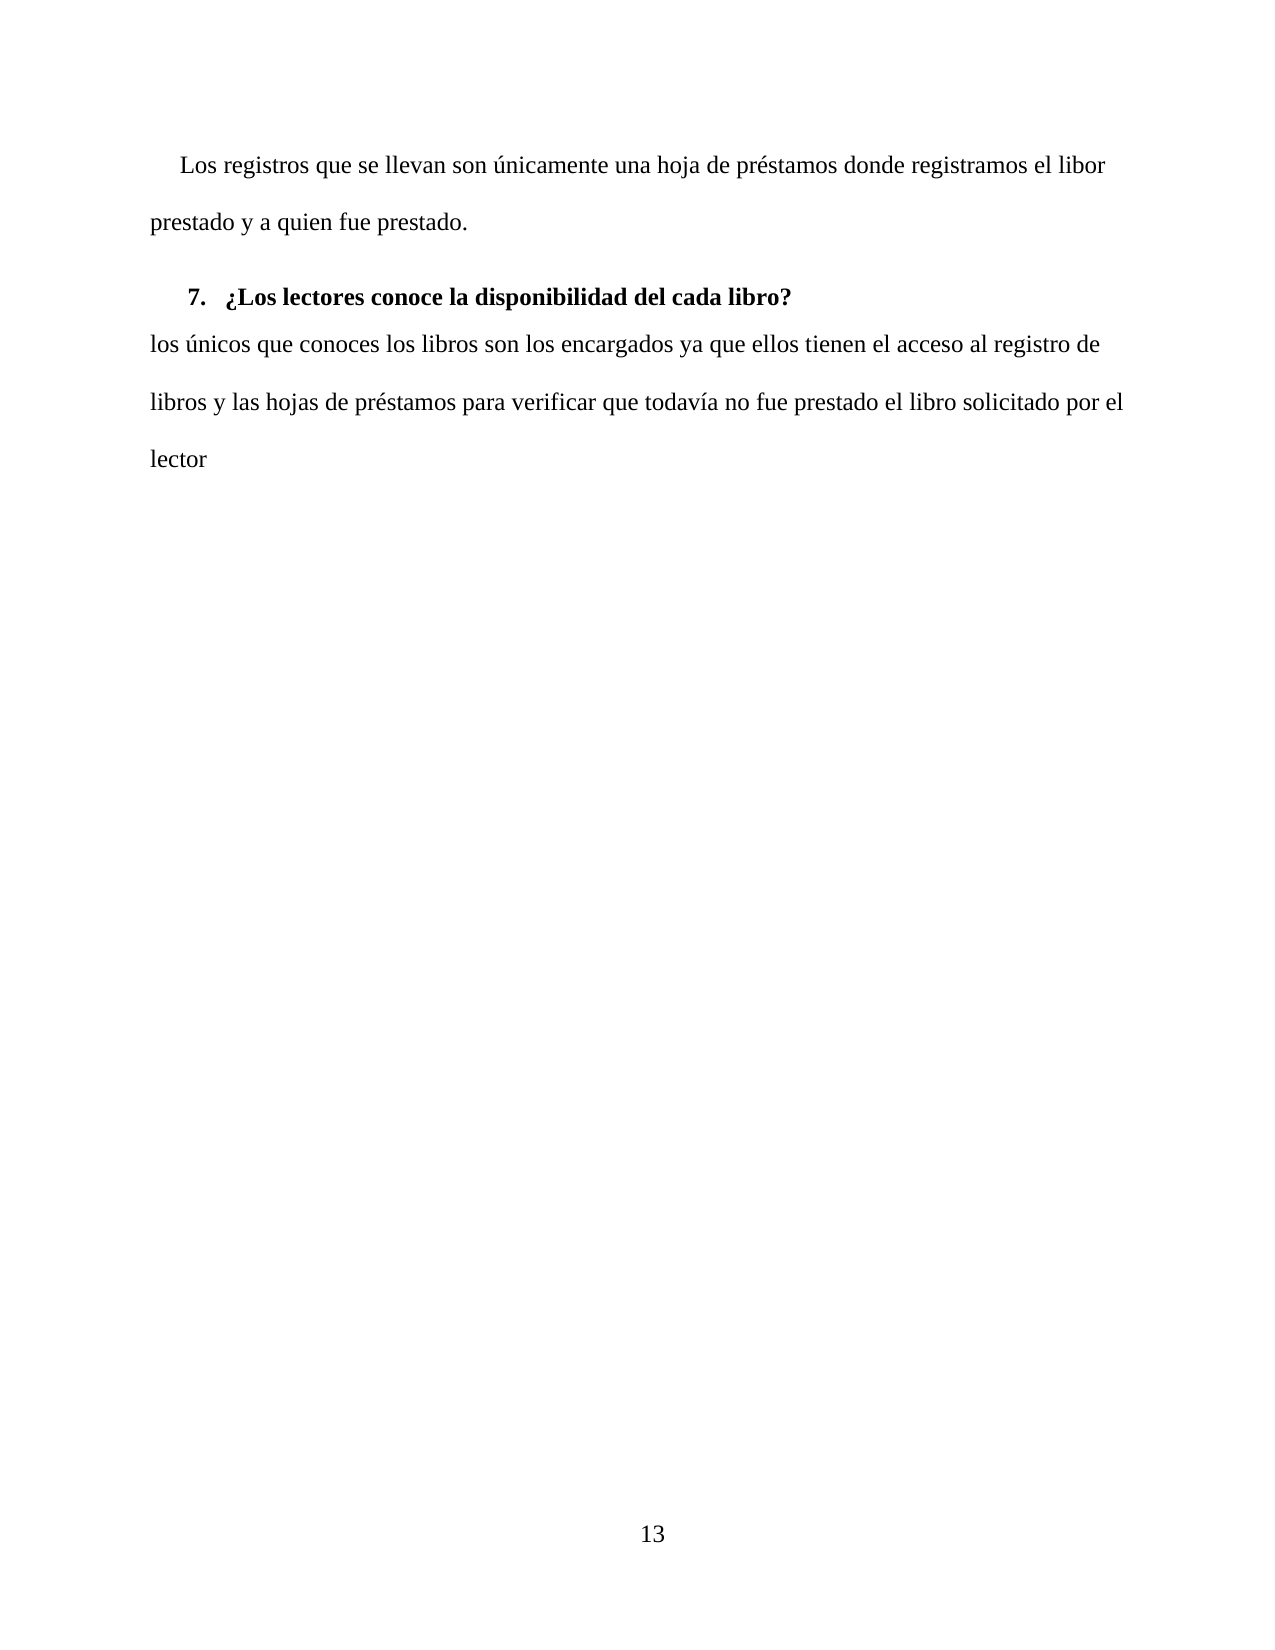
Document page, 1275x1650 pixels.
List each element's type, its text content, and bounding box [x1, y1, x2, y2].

list ¿Los lectores conoce la disponibilidad del cada libro? [187, 282, 1125, 310]
text los únicos que conoces los libros son los encargados ya que ellos tienen el acceso al registro de libros y las hojas de préstamos para verificar que todavía no fue prestado el libro solicitado por el lector [150, 329, 1125, 473]
text Los registros que se llevan son únicamente una hoja de préstamos donde registramos el libor prestado y a quien fue prestado. [150, 150, 1125, 236]
